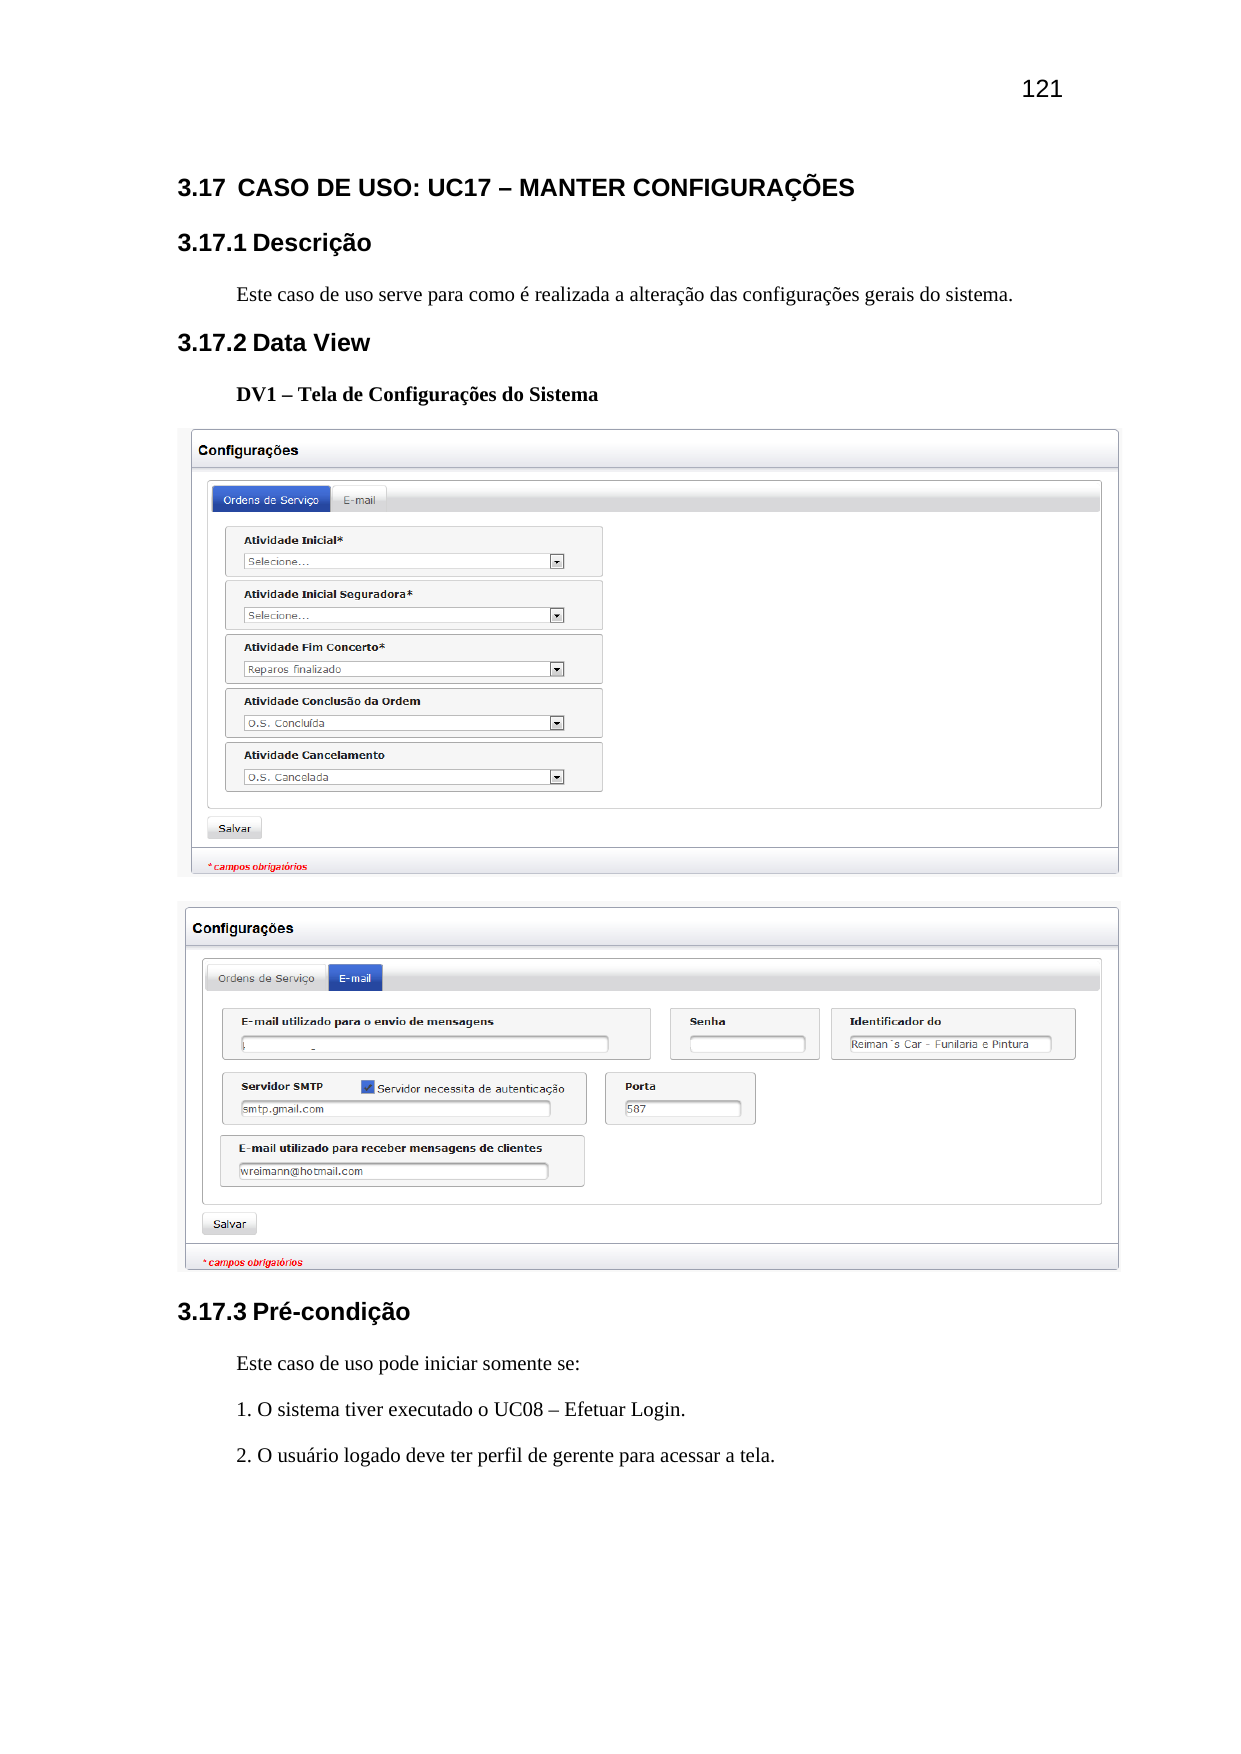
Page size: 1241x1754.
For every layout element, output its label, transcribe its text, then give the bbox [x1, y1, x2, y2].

text Caso de Uso: UC17 – Manter Configurações [177, 172, 1063, 201]
text Este caso de uso pode iniciar somente se: [236, 1350, 1063, 1374]
text 2. O usuário logado deve ter perfil de gerente para acessar a tela. [236, 1443, 1063, 1467]
text Data View [177, 328, 1063, 357]
picture [177, 428, 1123, 877]
picture [177, 901, 1121, 1272]
text 1. O sistema tiver executado o UC08 – Efetuar Login. [236, 1397, 1063, 1421]
text Pré-condição [177, 1297, 1063, 1326]
text Descrição [177, 228, 1063, 257]
text Este caso de uso serve para como é realizada a alteração das configurações gerais do sistema. [177, 282, 1063, 306]
text DV1 – Tela de Configurações do Sistema [236, 382, 1063, 406]
